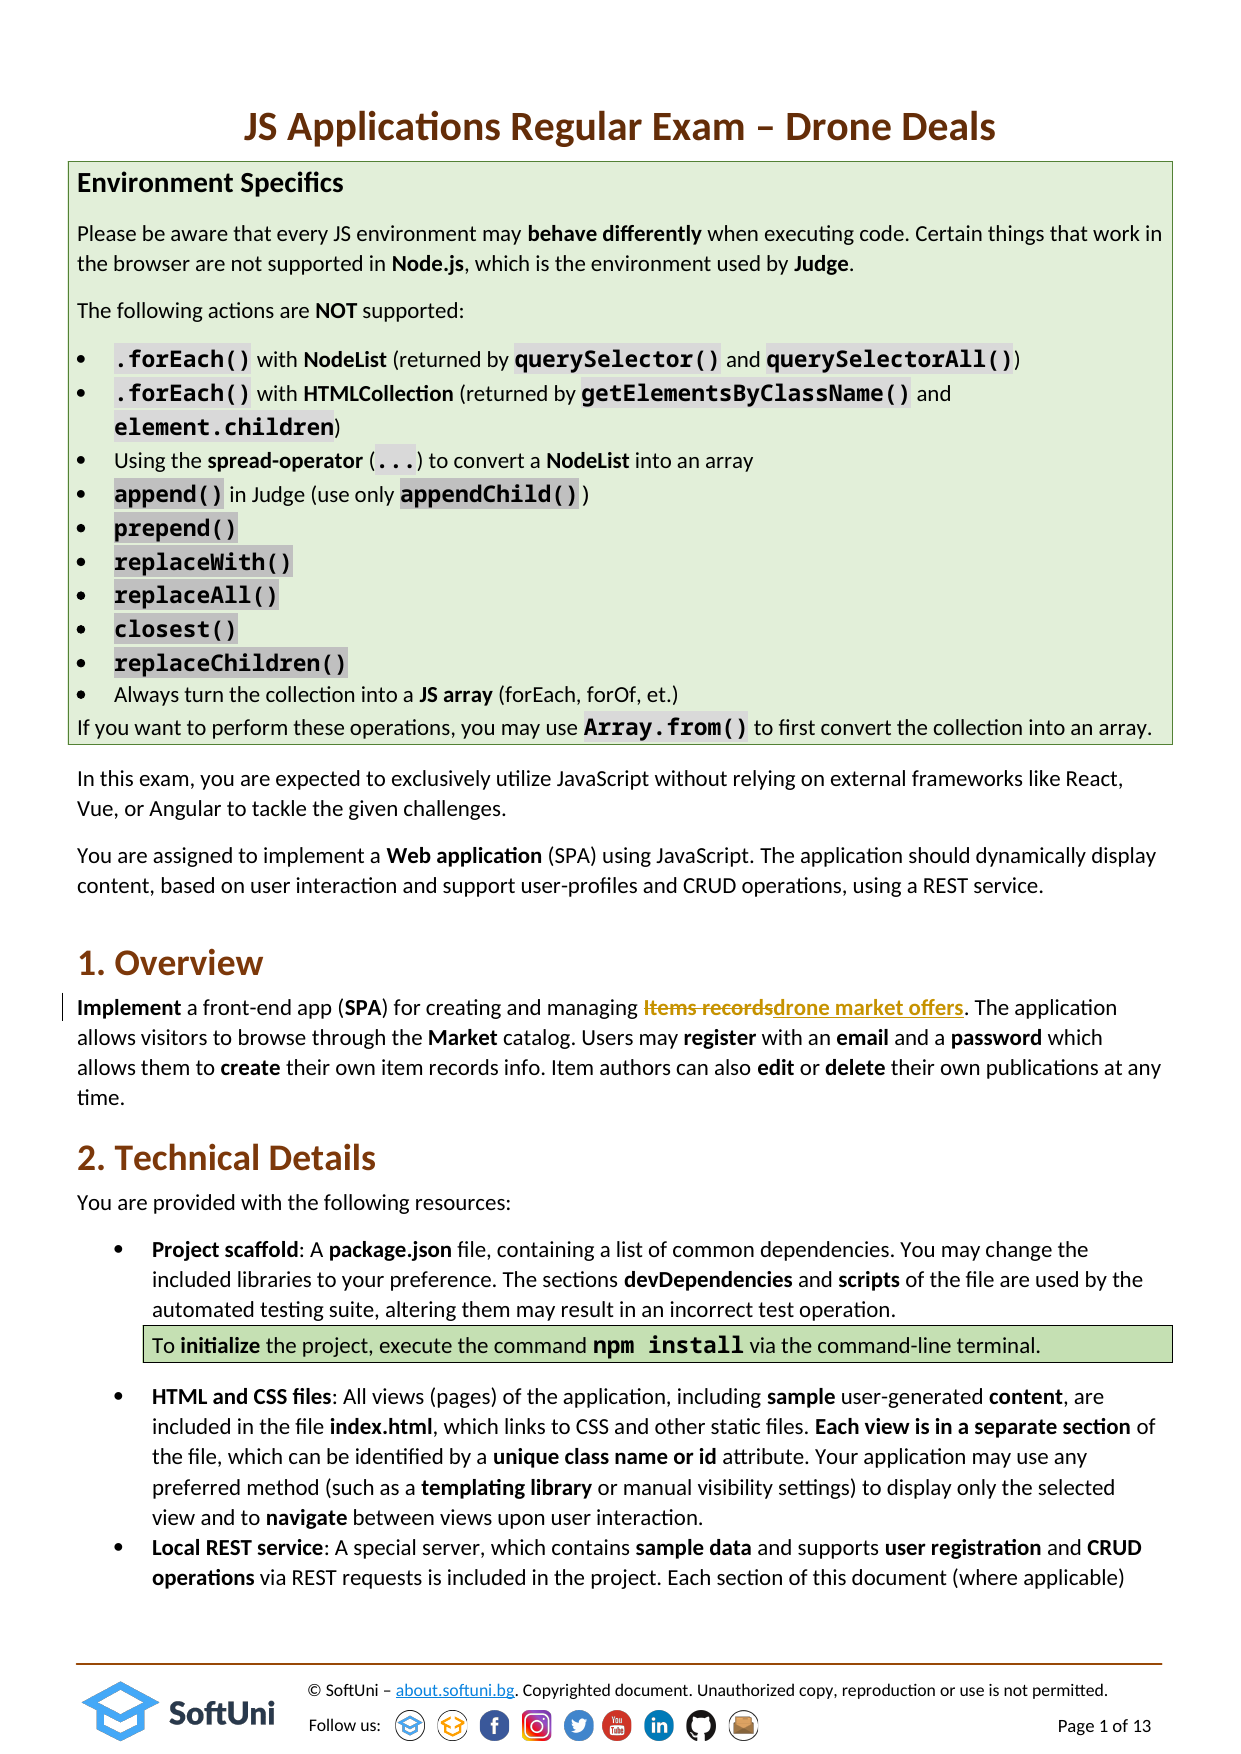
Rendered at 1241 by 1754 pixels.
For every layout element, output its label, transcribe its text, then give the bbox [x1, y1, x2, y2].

list Project scaffold: A package.json file, containing a list of common dependencies. You may change the included libraries to your preference. The sections devDependencies and scripts of the file are used by the automated testing suite, altering them may result in an incorrect test operation. [114, 1235, 1163, 1323]
list prepend() [69, 508, 1172, 542]
text Implement a front-end app (SPA) for creating and managing . The application allows visitors to browse through the Market catalog. Users may register with an email and a password which allows them to create their own item records info. Item authors can also edit or delete their own publications at any time. [77, 993, 1163, 1111]
text If you want to perform these operations, you may use Array.from() to first convert the collection into an array. [69, 707, 1172, 744]
text You are provided with the following resources: [77, 1188, 1163, 1216]
list append() in Judge (use only appendChild()) [69, 475, 1172, 508]
text To initialize the project, execute the command npm install via the command-line terminal. [144, 1326, 1172, 1362]
list HTML and CSS files: All views (pages) of the application, including sample user-generated content, are included in the file index.html, which links to CSS and other static files. Each view is in a separate section of the file, which can be identified by a unique class name or id attribute. Your application may use any preferred method (such as a templating library or manual visibility settings) to display only the selected view and to navigate between views upon user interaction. [114, 1382, 1163, 1531]
list Always turn the collection into a JS array (forEach, forOf, et.) [69, 677, 1172, 707]
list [114, 1533, 1163, 1591]
picture [479, 1710, 510, 1741]
list replaceWith() [69, 542, 1172, 576]
picture [602, 1710, 632, 1741]
text You are assigned to implement a Web application (SPA) using JavaScript. The application should dynamically display content, based on user interaction and support user-profiles and CRUD operations, using a REST service. [77, 841, 1163, 899]
list closest() [69, 610, 1172, 643]
list Overview [77, 939, 1163, 985]
list Technical Details [77, 1134, 1163, 1180]
picture [522, 1710, 552, 1741]
text JS Applications Regular Exam – Drone Deals [77, 99, 1163, 150]
picture [437, 1710, 468, 1741]
list .forEach() with NodeList (returned by querySelector() and querySelectorAll()) [69, 340, 1172, 373]
text Please be aware that every JS environment may behave differently when executing code. Certain things that work in the browser are not supported in Node.js, which is the environment used by Judge. [69, 216, 1172, 277]
picture [644, 1710, 653, 1719]
list replaceChildren() [69, 643, 1172, 677]
list Using the spread-operator (...) to convert a NodeList into an array [69, 441, 1172, 475]
picture [658, 1723, 667, 1732]
picture [564, 1710, 594, 1741]
list replaceAll() [69, 576, 1172, 610]
text In this exam, you are expected to exclusively utilize JavaScript without relying on external frameworks like React, Vue, or Angular to tackle the given challenges. [77, 764, 1163, 822]
picture [395, 1710, 425, 1741]
text The following actions are NOT supported: [69, 293, 1172, 324]
picture [75, 1676, 281, 1747]
text Environment Specifics [69, 162, 1172, 199]
list .forEach() with HTMLCollection (returned by getElementsByClassName() and element.children) [69, 373, 1172, 441]
picture [686, 1710, 716, 1741]
picture [644, 1732, 653, 1741]
picture [728, 1710, 759, 1741]
picture [665, 1732, 674, 1741]
picture [665, 1710, 674, 1719]
